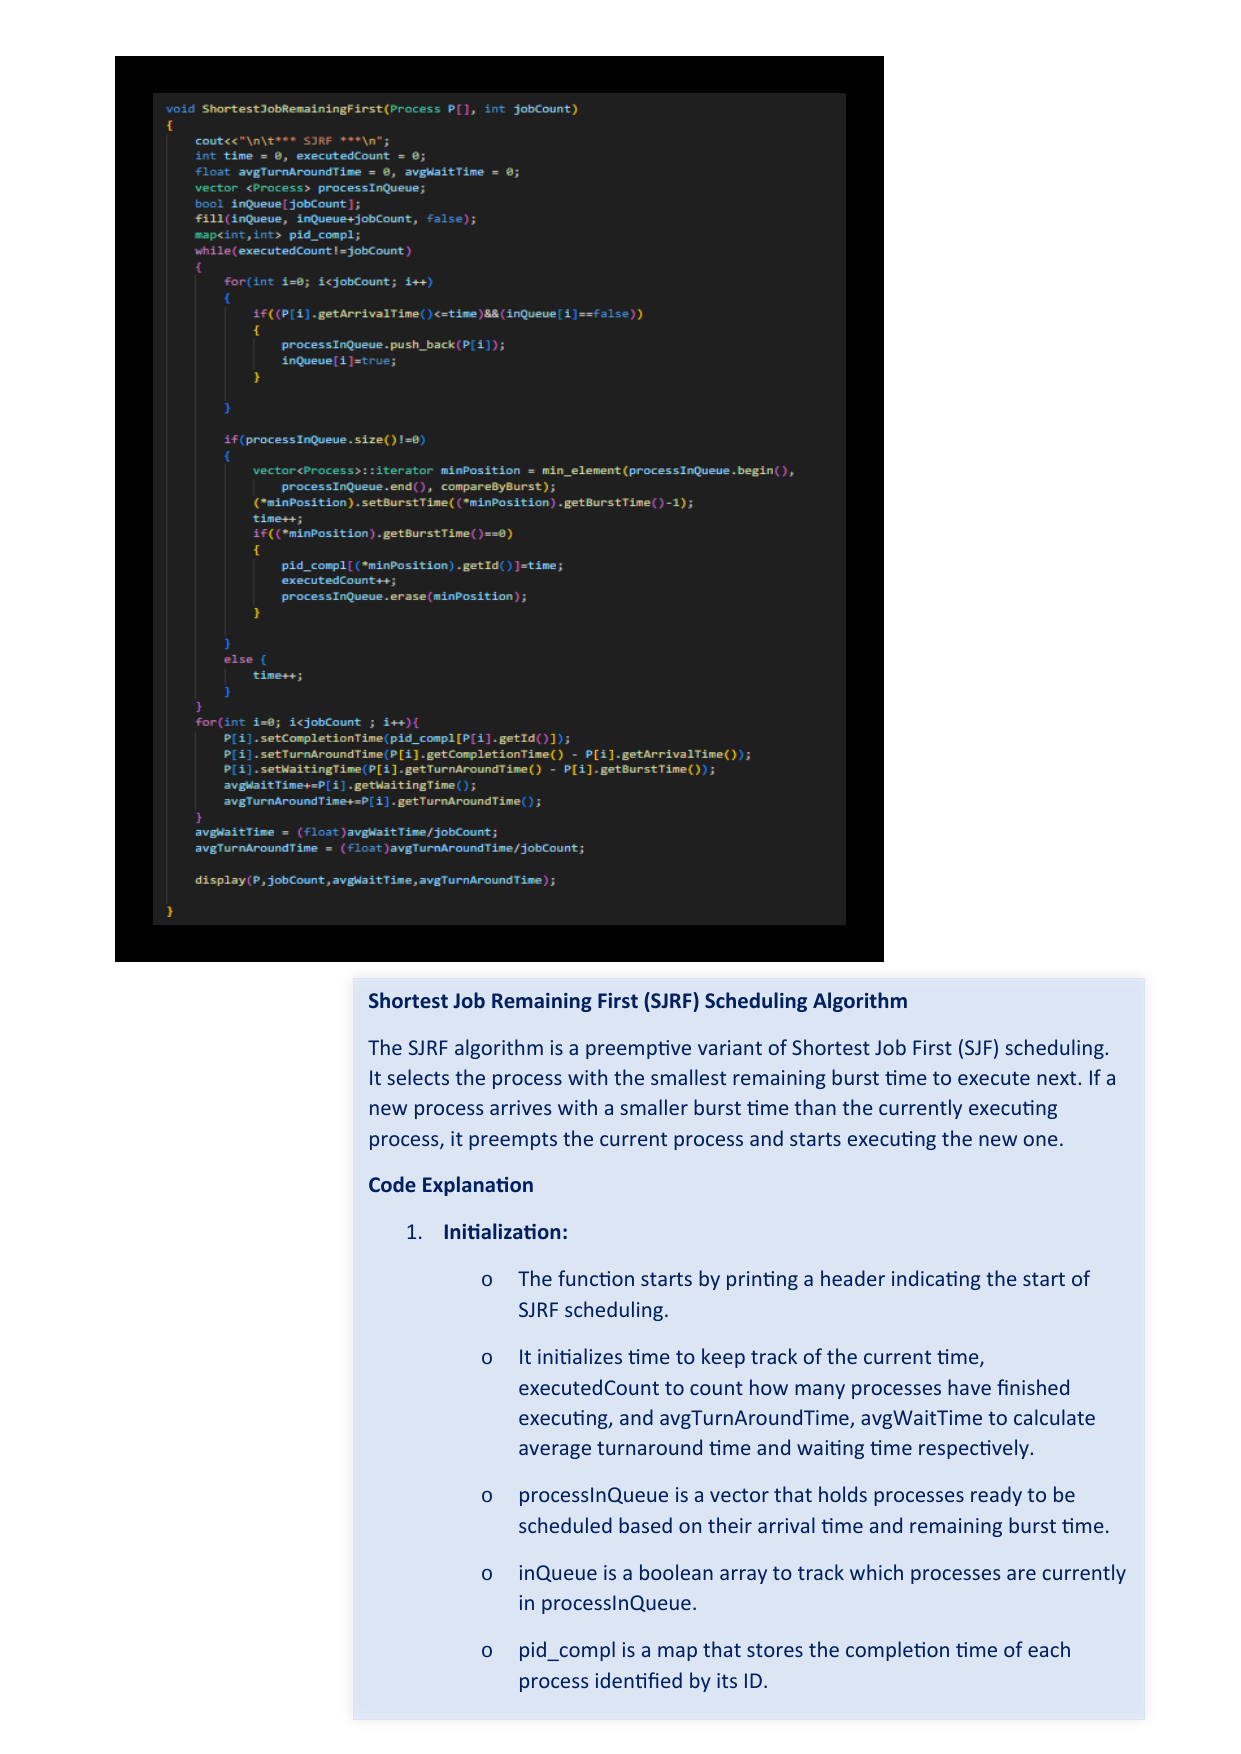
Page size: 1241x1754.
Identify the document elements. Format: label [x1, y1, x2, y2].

picture [153, 93, 846, 925]
